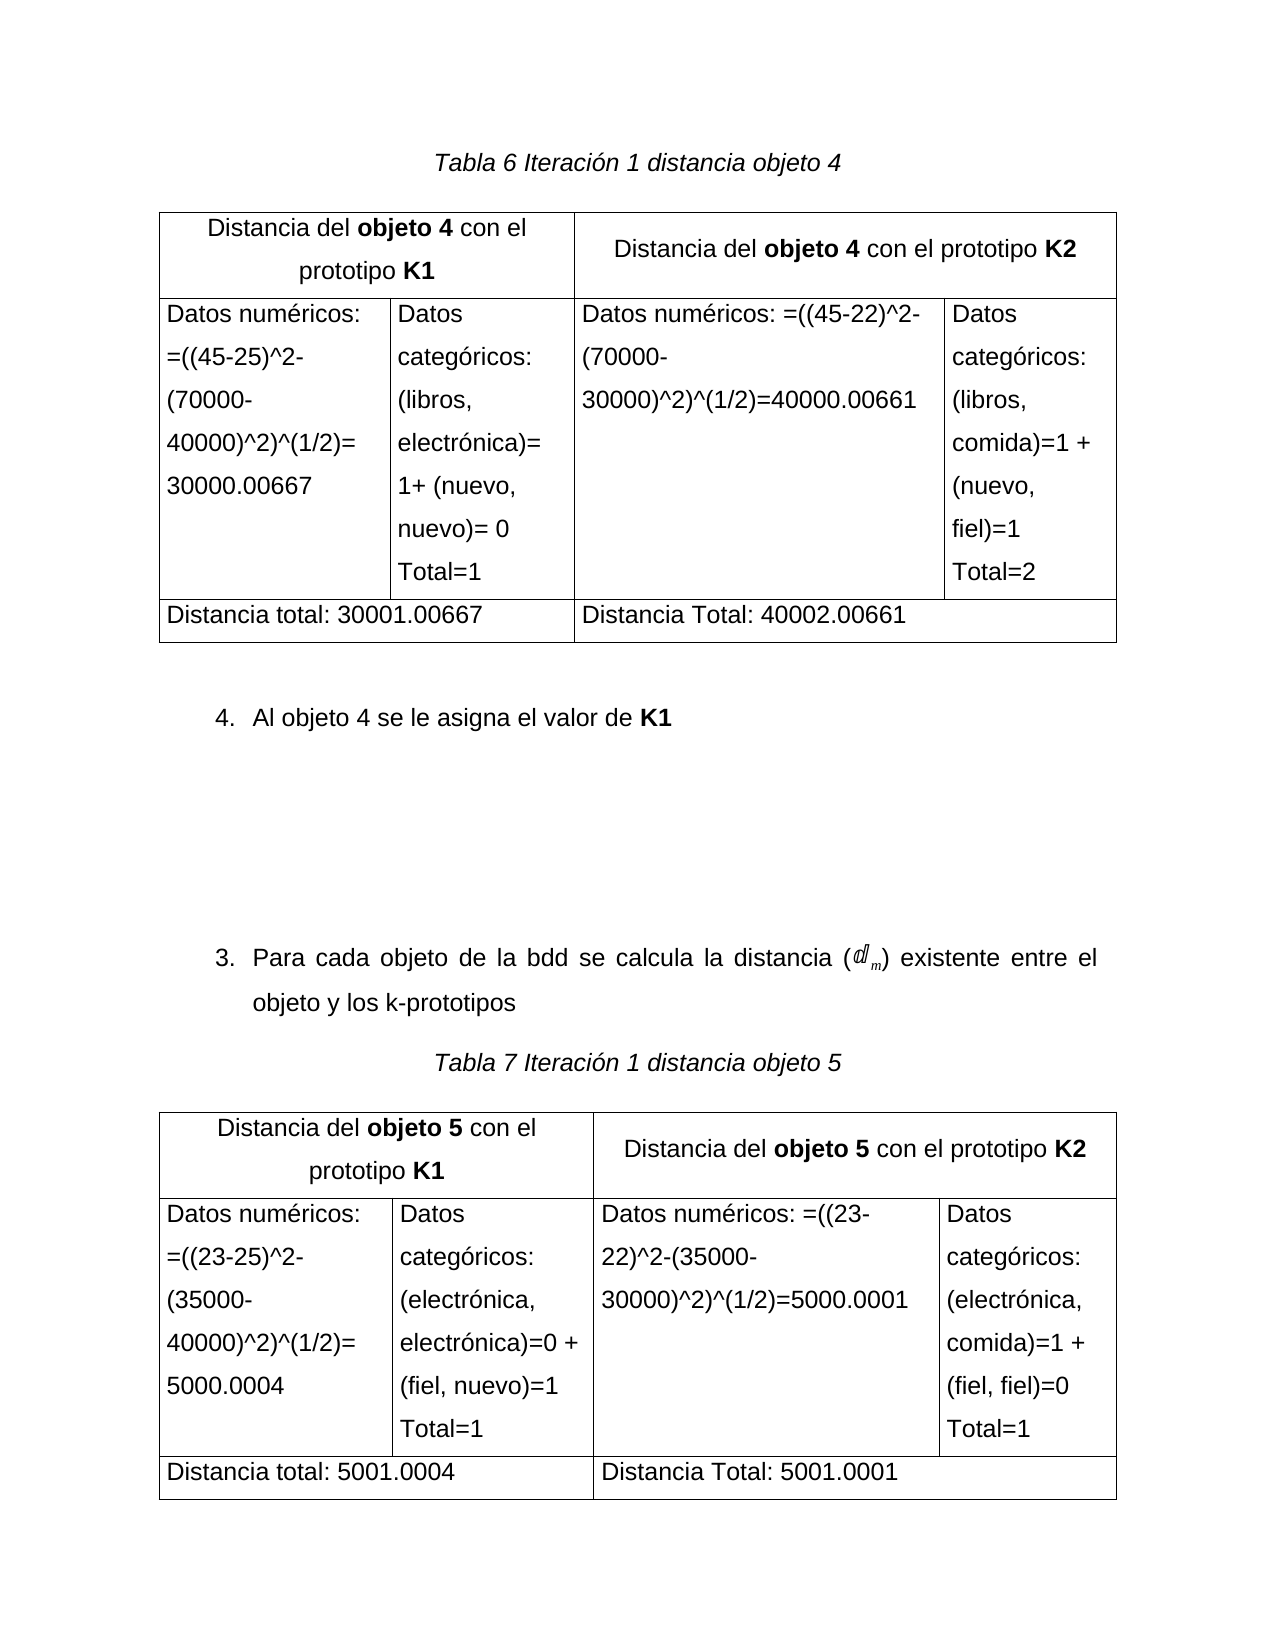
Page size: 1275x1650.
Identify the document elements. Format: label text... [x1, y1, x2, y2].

table_cell Distancia Total: 5001.0001 [594, 1457, 1116, 1499]
table_cell Datos categóricos: (electrónica, comida)=1 + (fiel, fiel)=0 Total=1 [940, 1199, 1116, 1456]
table_cell Distancia total: 5001.0004 [160, 1457, 593, 1499]
table_cell Datos numéricos: =((45-22)^2-(70000-30000)^2)^(1/2)=40000.00661 [575, 299, 944, 599]
table_cell Datos categóricos: (libros, electrónica)= 1+ (nuevo, nuevo)= 0 Total=1 [391, 299, 574, 599]
table_header Distancia del objeto 4 con el prototipo K2 [575, 213, 1116, 298]
table_cell Datos categóricos: (electrónica, electrónica)=0 + (fiel, nuevo)=1 Total=1 [393, 1199, 593, 1456]
table_cell Datos numéricos: =((45-25)^2-(70000-40000)^2)^(1/2)= 30000.00667 [160, 299, 390, 599]
table_header Distancia del objeto 4 con el prototipo K1 [160, 213, 574, 298]
table_cell Datos numéricos: =((23-25)^2-(35000-40000)^2)^(1/2)= 5000.0004 [160, 1199, 392, 1456]
list Al objeto 4 se le asigna el valor de K1 [215, 703, 1098, 732]
text Tabla 7 Iteración 1 distancia objeto 5 [177, 1048, 1098, 1076]
table_cell Datos categóricos: (libros, comida)=1 + (nuevo, fiel)=1 Total=2 [945, 299, 1116, 599]
table_cell Distancia total: 30001.00667 [160, 600, 574, 642]
list Para cada objeto de la bdd se calcula la distancia () existente entre el objeto y los k-prototipos [215, 942, 1098, 1017]
table_header Distancia del objeto 5 con el prototipo K2 [594, 1113, 1116, 1198]
text Tabla 6 Iteración 1 distancia objeto 4 [177, 148, 1098, 176]
table_cell Datos numéricos: =((23-22)^2-(35000-30000)^2)^(1/2)=5000.0001 [594, 1199, 939, 1456]
table_header Distancia del objeto 5 con el prototipo K1 [160, 1113, 593, 1198]
table_cell Distancia Total: 40002.00661 [575, 600, 1116, 642]
